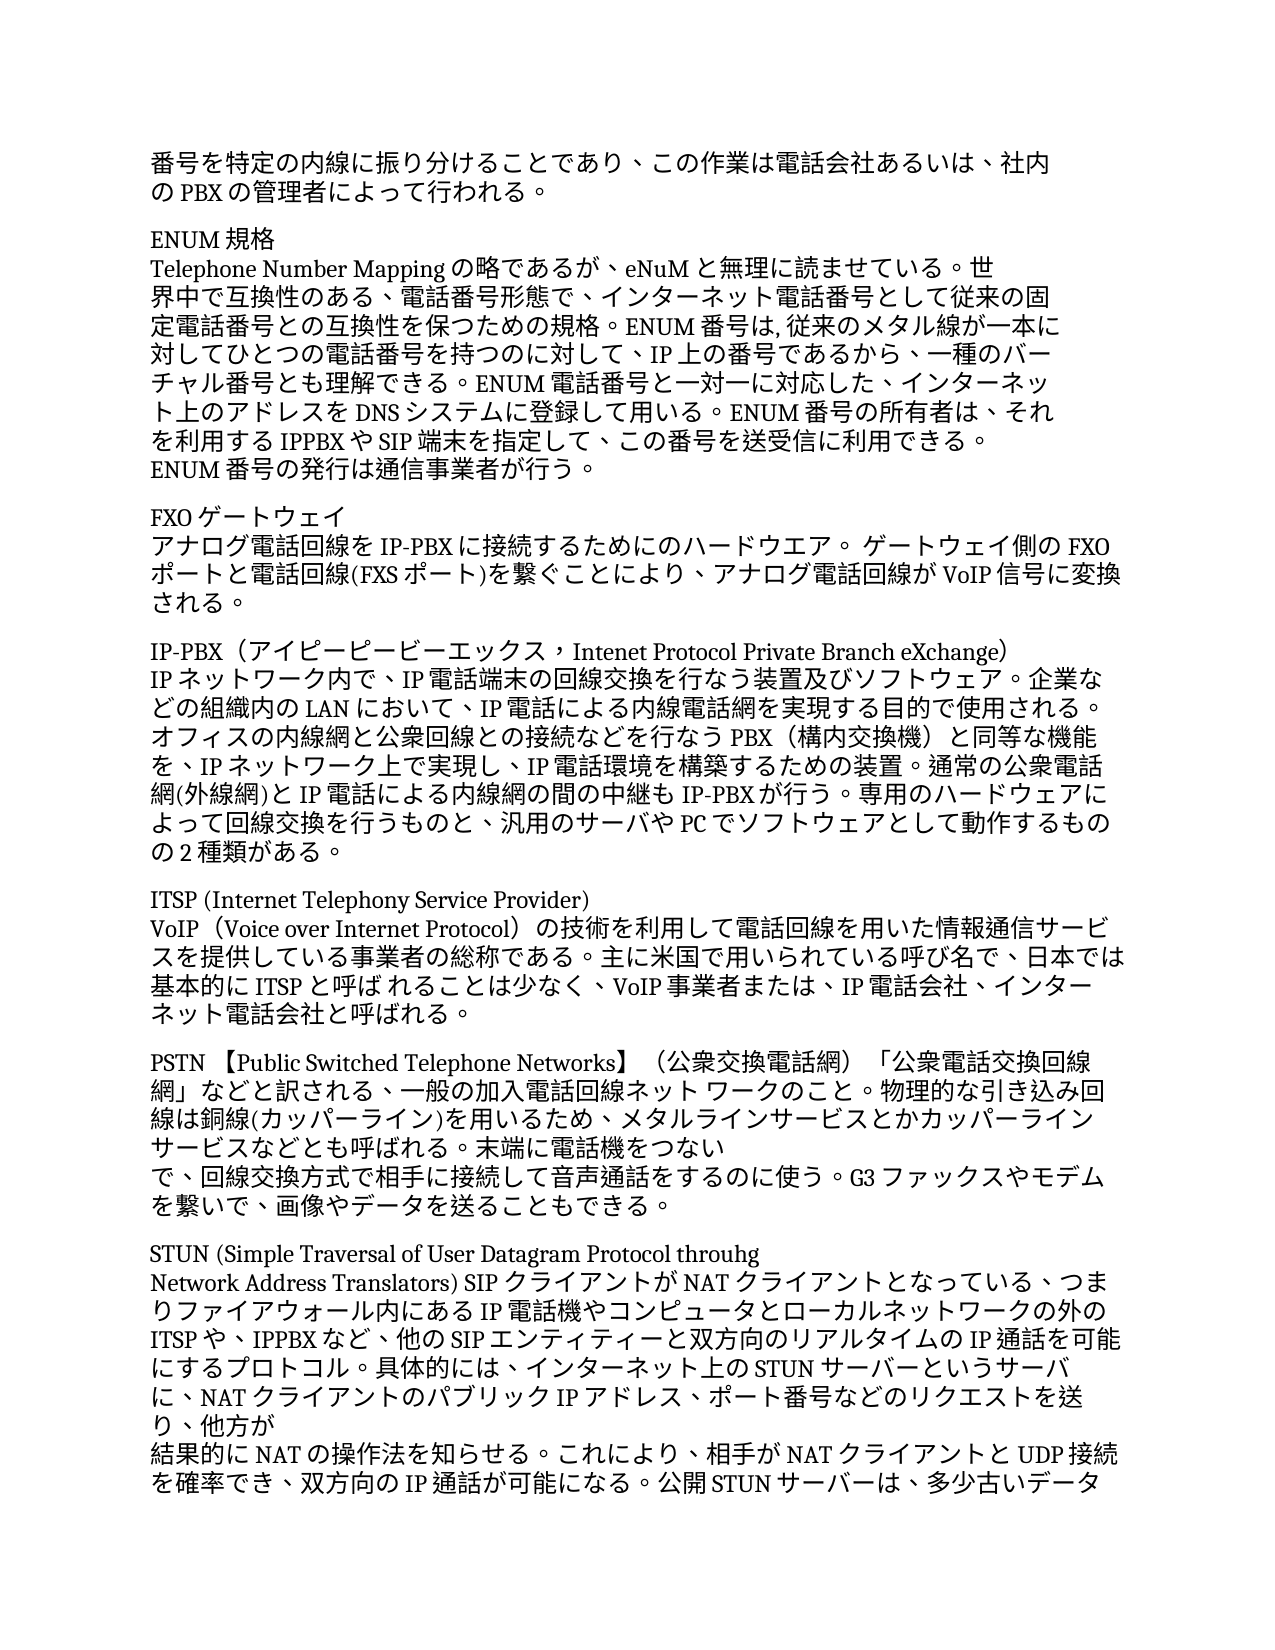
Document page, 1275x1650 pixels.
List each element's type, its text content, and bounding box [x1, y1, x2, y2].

text ENUM規格 Telephone Number Mappingの略であるが、eNuMと無理に読ませている。世 界中で互換性のある、電話番号形態で、インターネット電話番号として従来の固 定電話番号との互換性を保つための規格。ENUM番号は, 従来のメタル線が一本に 対してひとつの電話番号を持つのに対して、IP上の番号であるから、一種のバー チャル番号とも理解できる。ENUM電話番号と一対一に対応した、インターネッ ト上のアドレスをDNSシステムに登録して用いる。ENUM番号の所有者は、それ を利用するIPPBXやSIP 端末を指定して、この番号を送受信に利用できる。 ENUM番号の発行は通信事業者が行う。 [150, 226, 1125, 485]
text IP-PBX（アイピーピービーエックス，Intenet Protocol Private Branch eXchange） IPネットワーク内で、IP電話端末の回線交換を行なう装置及びソフトウェア。企業などの組織内のLANにおいて、IP電話による内線電話網を実現する目的で使用される。オフィスの内線網と公衆回線との接続などを行なうPBX（構内交換機）と同等な機能を、IPネットワーク上で実現し、IP電話環境を構築するための装置。通常の公衆電話網(外線網)とIP電話による内線網の間の中継も IP-PBXが行う。専用のハードウェアによって回線交換を行うものと、汎用のサーバやPCでソフトウェアとして動作するものの2 種類がある。 [150, 637, 1125, 867]
text PSTN 【Public Switched Telephone Networks】（公衆交換電話網）「公衆電話交換回線網」などと訳される、一般の加入電話回線ネット ワークのこと。物理的な引き込み回線は銅線(カッパーライン)を用いるため、メタルラインサービスとかカッパーラインサービスなどとも呼ばれる。末端に電話機をつない で、回線交換方式で相手に接続して音声通話をするのに使う。G3ファックスやモデムを繋いで、画像やデータを送ることもできる。 [150, 1049, 1125, 1221]
text ITSP (Internet Telephony Service Provider) VoIP（Voice over Internet Protocol）の技術を利用して電話回線を用いた情報通信サービスを提供している事業者の総称である。主に米国で用いられている呼び名で、日本では基本的にITSPと呼ば れることは少なく、VoIP事業者または、IP電話会社、インターネット電話会社と呼ばれる。 [150, 886, 1125, 1030]
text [150, 1240, 1125, 1499]
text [150, 150, 1125, 207]
text FXOゲートウェイ アナログ電話回線をIP-PBXに接続するためにのハードウエア。 ゲートウェイ側のFXOポートと電話回線(FXSポート)を繋ぐことにより、アナログ電話回線がVoIP信号に変換される。 [150, 504, 1125, 619]
